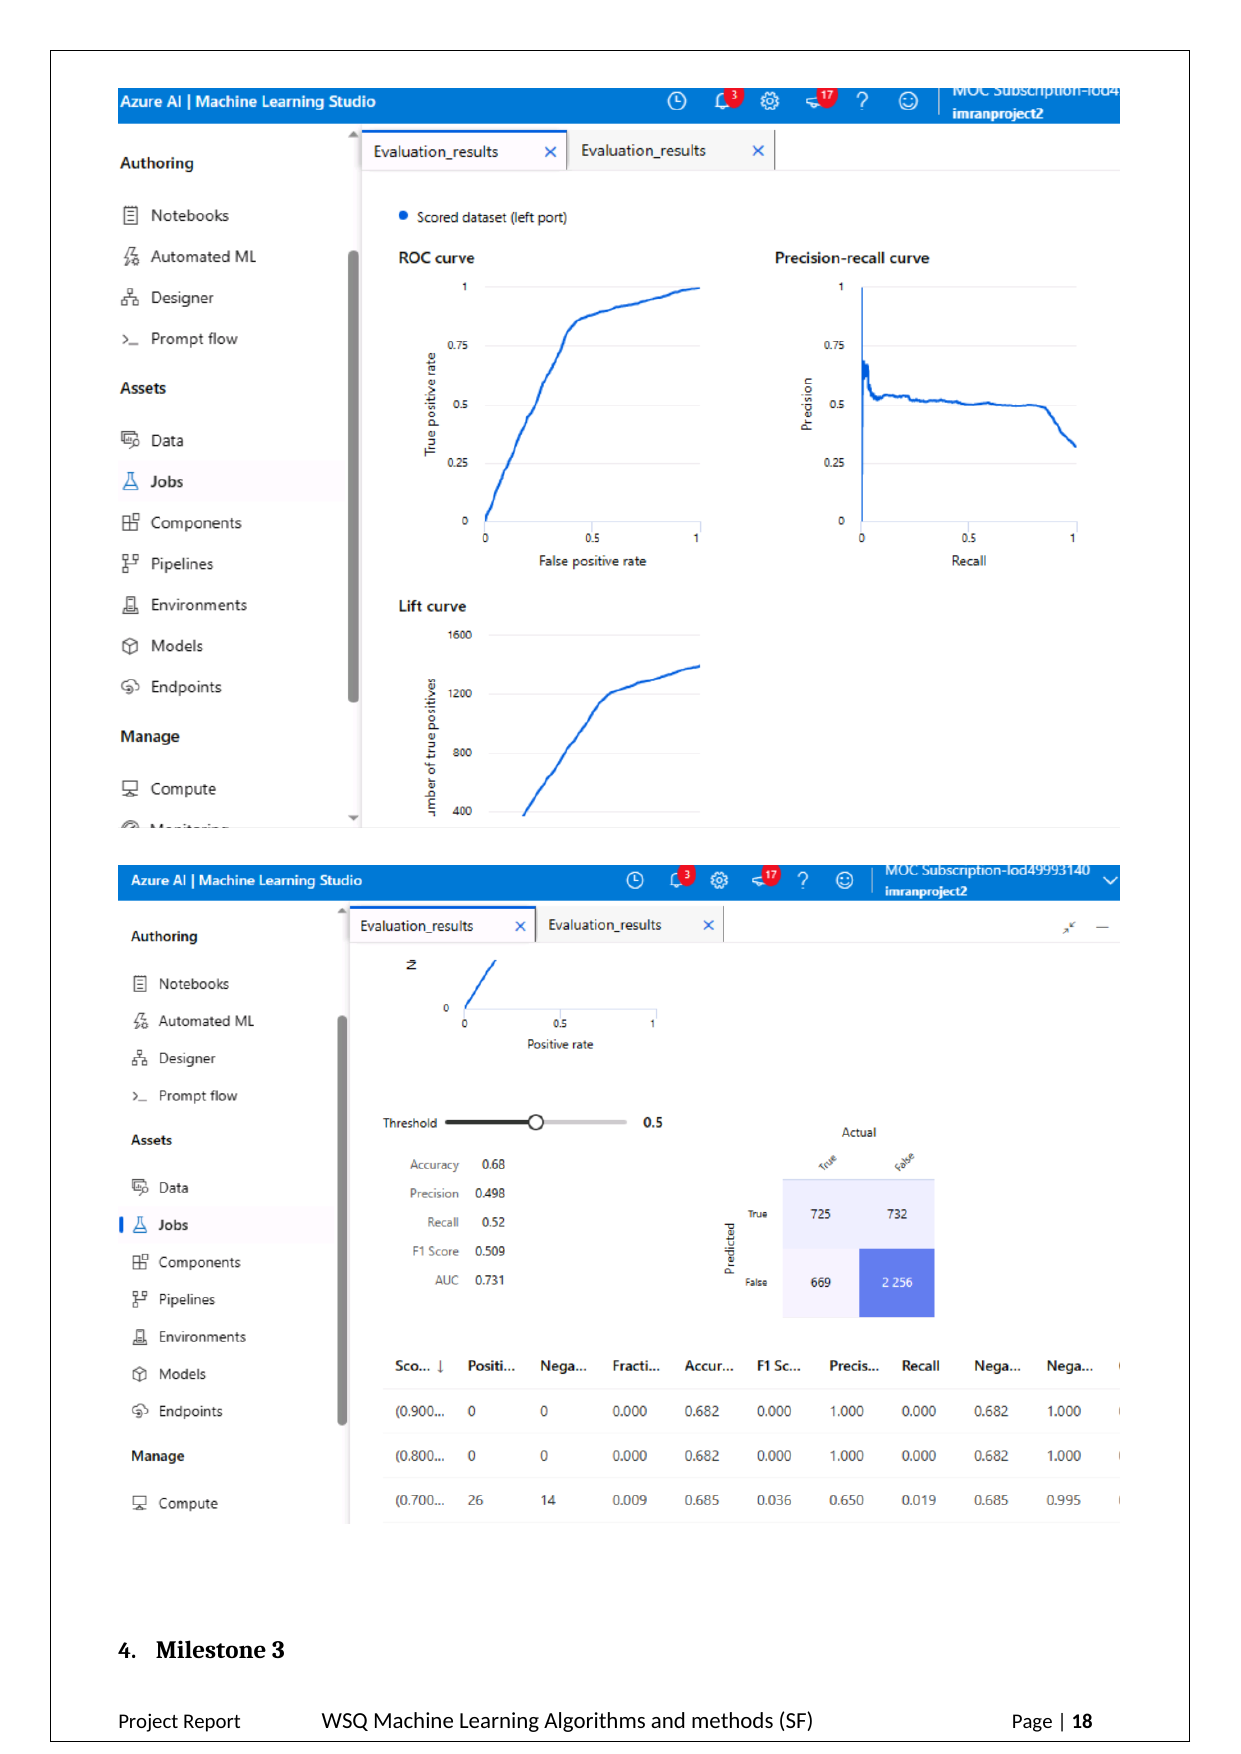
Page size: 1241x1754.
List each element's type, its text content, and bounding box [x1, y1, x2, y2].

text Milestone 3 [118, 1632, 1122, 1665]
picture [118, 865, 1120, 1524]
picture [118, 88, 1120, 828]
